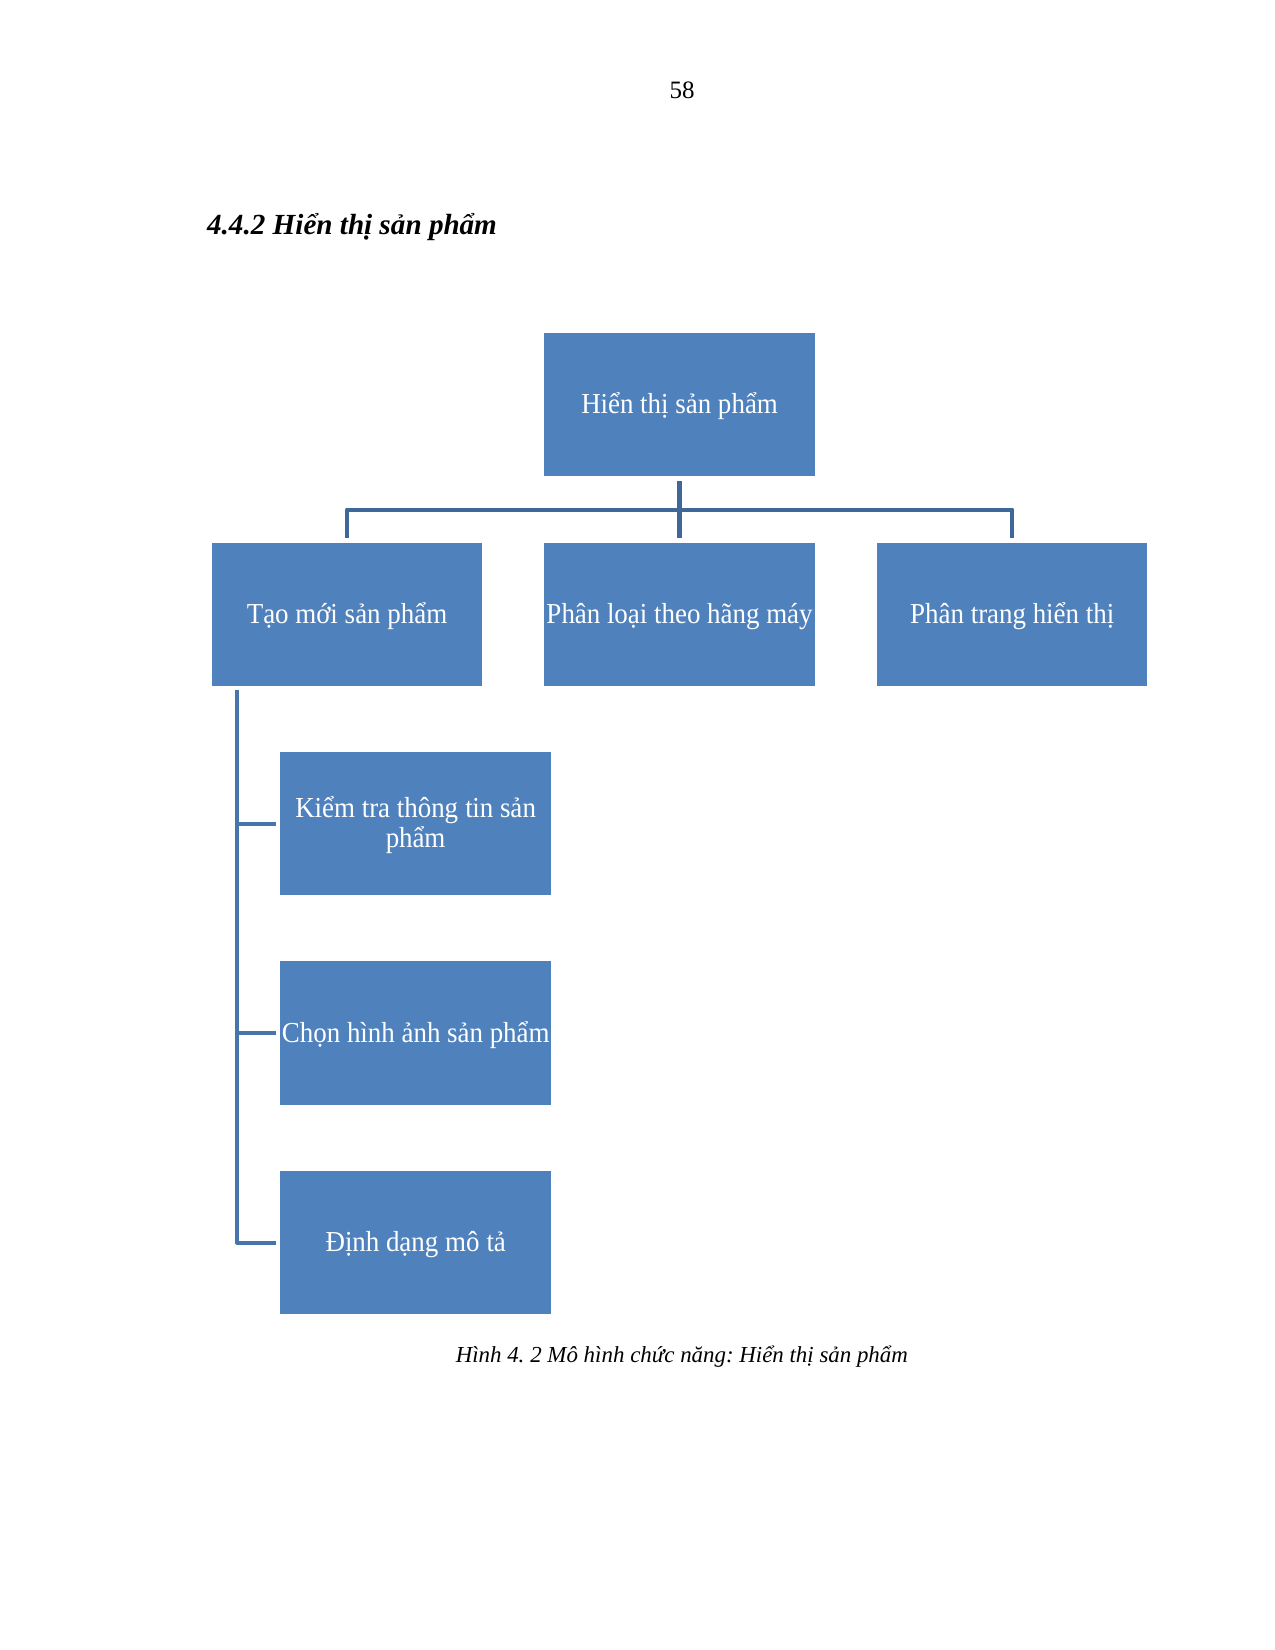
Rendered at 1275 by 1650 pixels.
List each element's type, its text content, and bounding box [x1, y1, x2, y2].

list Hiển thị sản phẩm [207, 207, 1157, 240]
text Hình 4. 2 Mô hình chức năng: Hiển thị sản phẩm [207, 1341, 1157, 1367]
